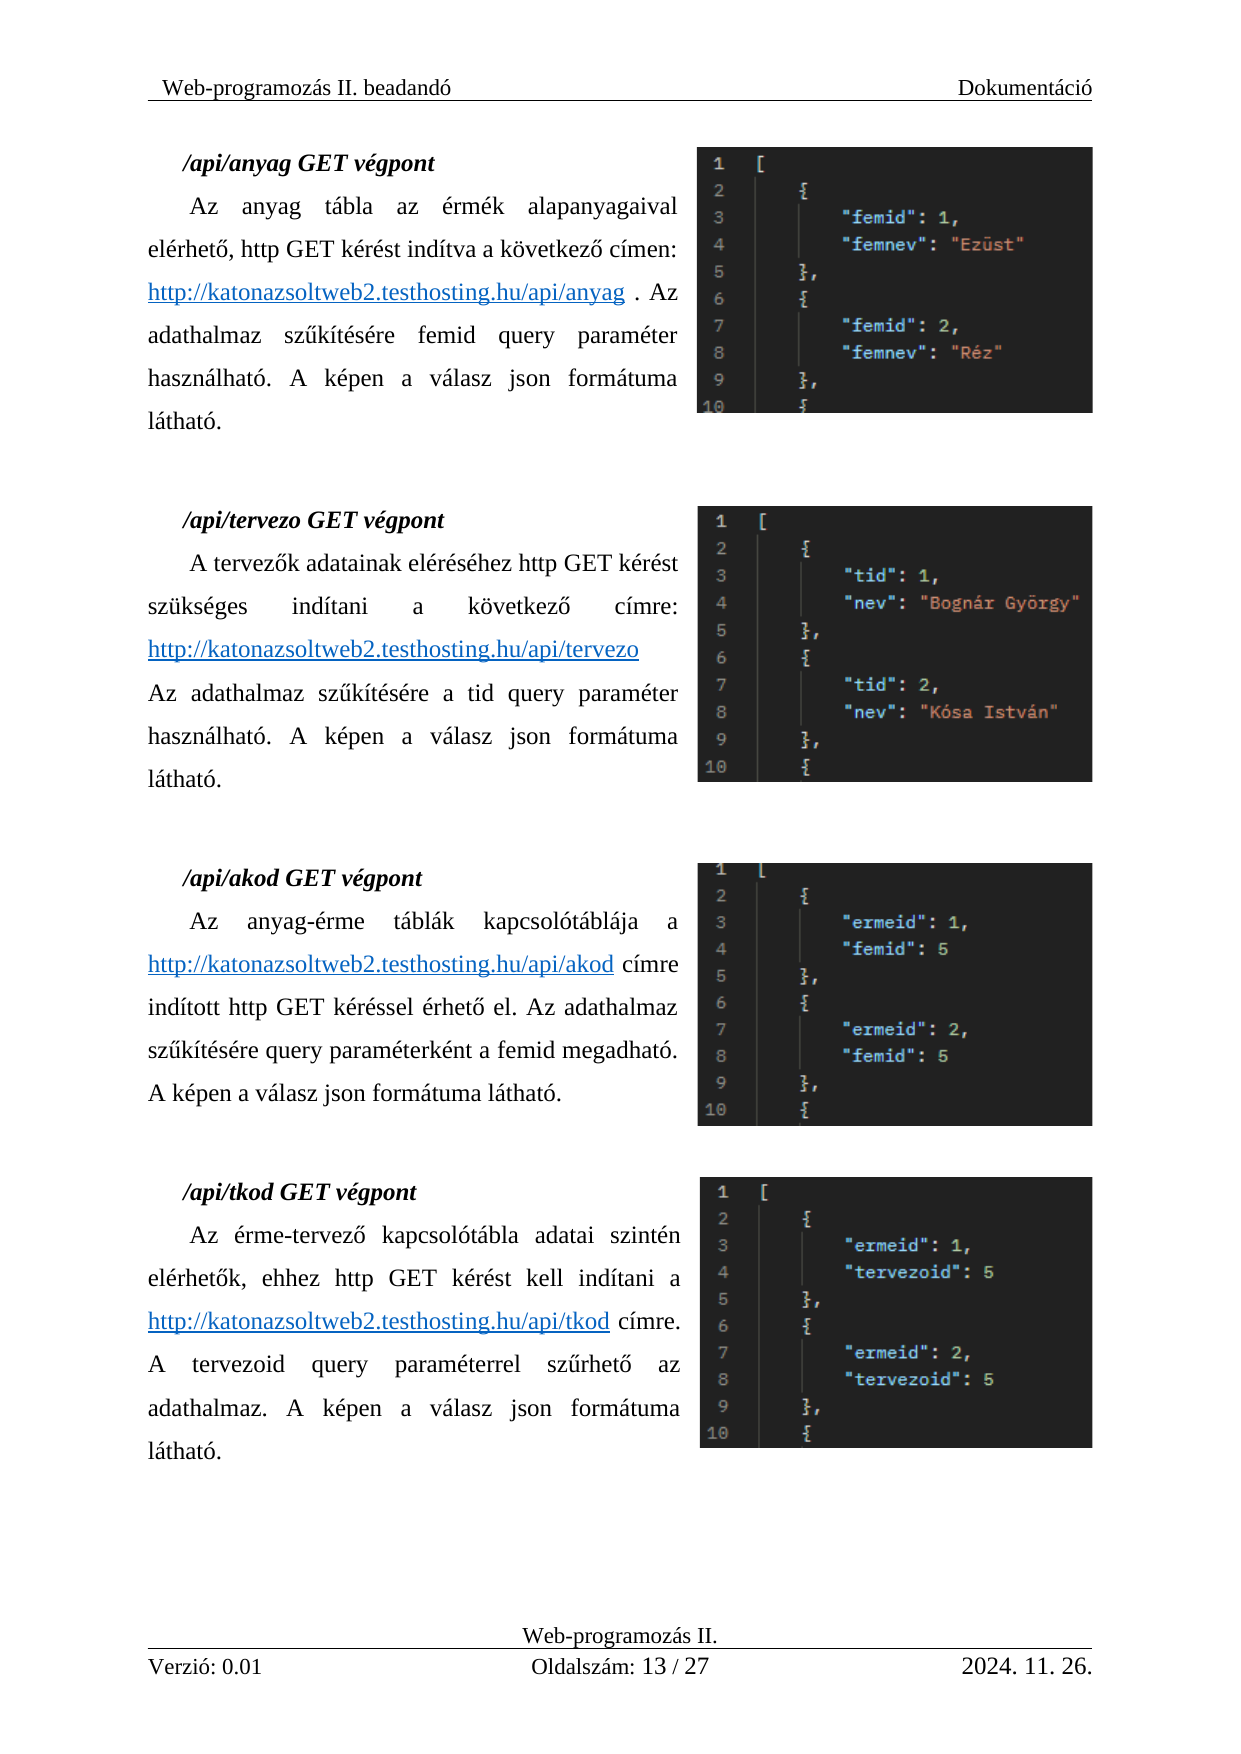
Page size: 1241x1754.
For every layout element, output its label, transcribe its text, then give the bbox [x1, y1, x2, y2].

list /api/anyag GET végpont [183, 148, 696, 176]
text Az anyag-érme táblák kapcsolótáblája a http://katonazsoltweb2.testhosting.hu/api/akod címre indított http GET kéréssel érhető el. Az adathalmaz szűkítésére query paraméterként a femid megadható. A képen a válasz json formátuma látható. [148, 906, 697, 1107]
list /api/akod GET végpont [183, 863, 697, 891]
picture [699, 1177, 1093, 1448]
picture [696, 147, 1093, 413]
list /api/tkod GET végpont [183, 1177, 699, 1206]
list /api/tervezo GET végpont [183, 505, 1092, 534]
picture [697, 863, 1093, 1126]
picture [697, 506, 1093, 782]
